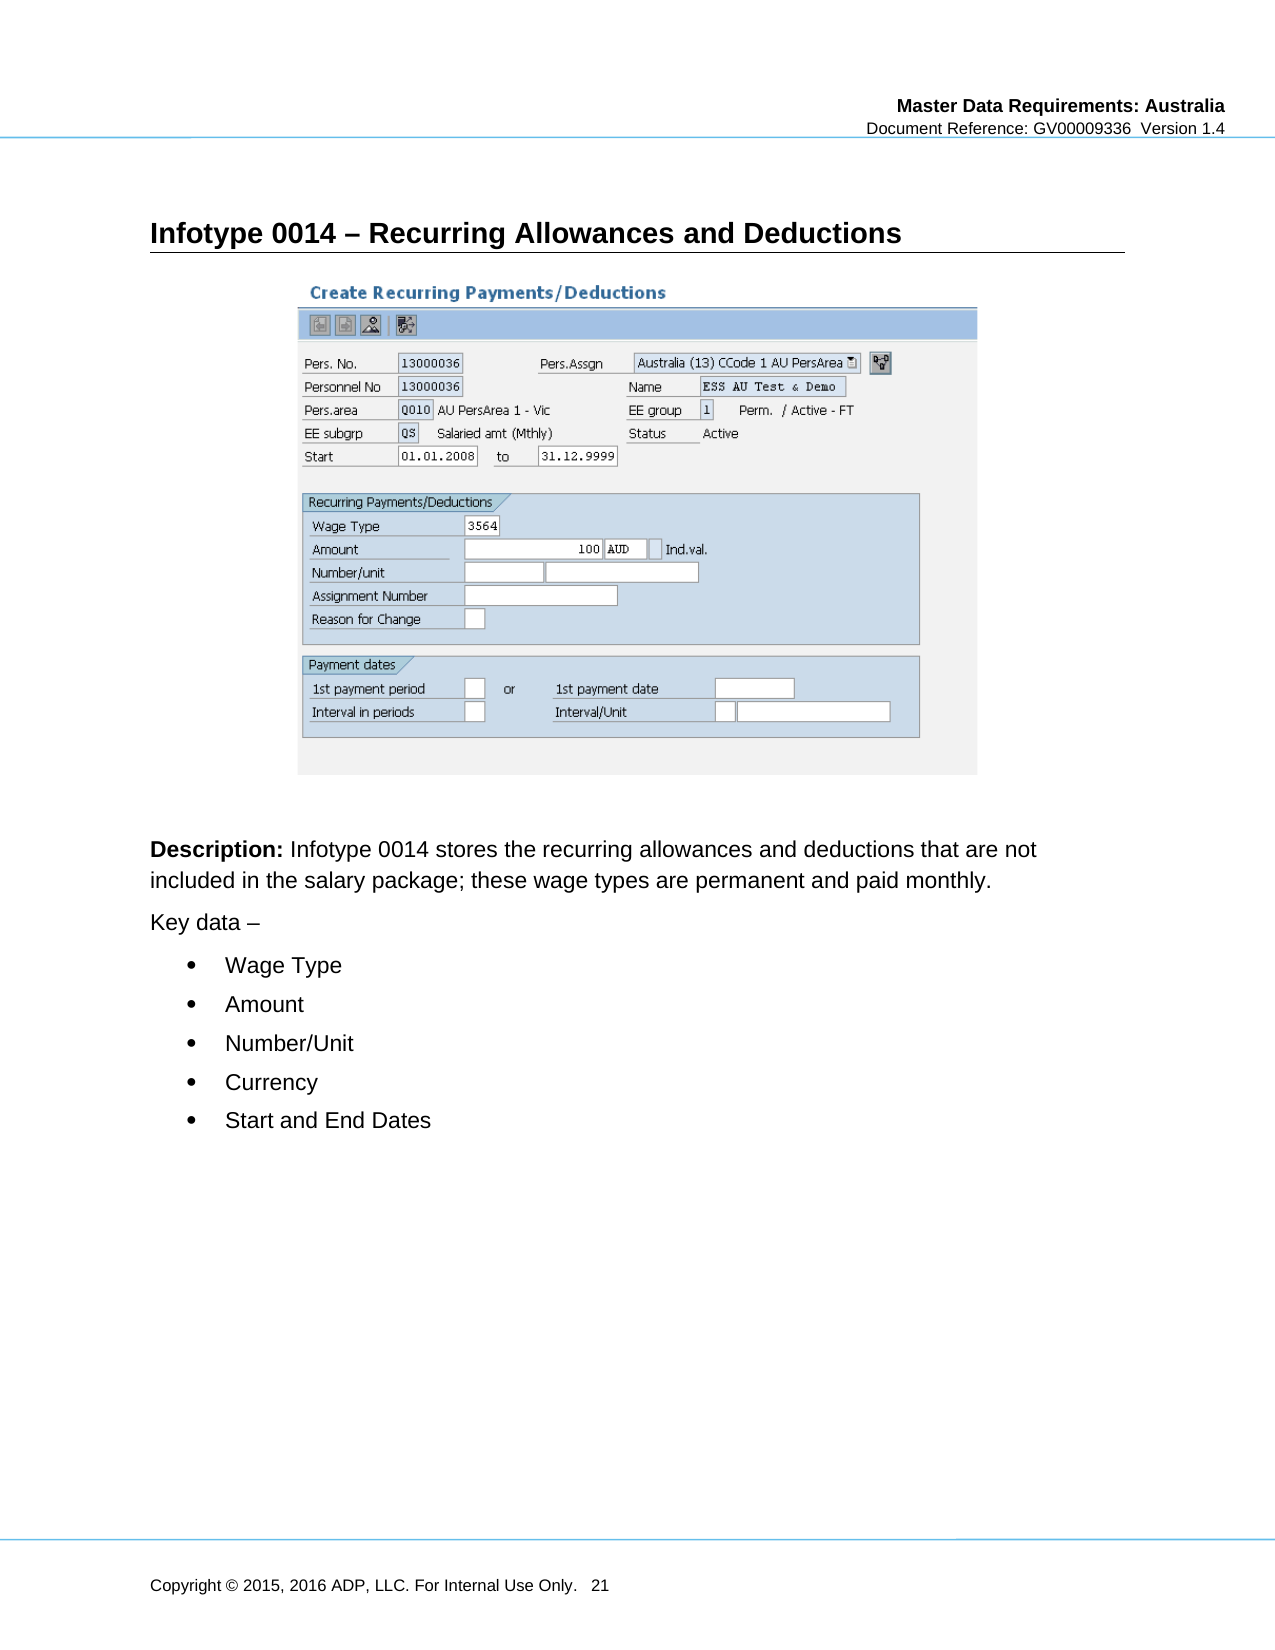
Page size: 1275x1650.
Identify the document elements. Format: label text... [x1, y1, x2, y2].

subtitle Infotype 0014 – Recurring Allowances and Deductions [150, 216, 1125, 252]
text Description: Infotype 0014 stores the recurring allowances and deductions that are not included in the salary package; these wage types are permanent and paid monthly. [150, 836, 1125, 893]
list Currency [187, 1069, 1125, 1095]
list Amount [187, 991, 1125, 1017]
text Key data – [150, 909, 1125, 936]
list Number/Unit [187, 1030, 1125, 1056]
picture [297, 282, 978, 775]
list Start and End Dates [187, 1107, 1125, 1134]
list Wage Type [187, 952, 1125, 978]
